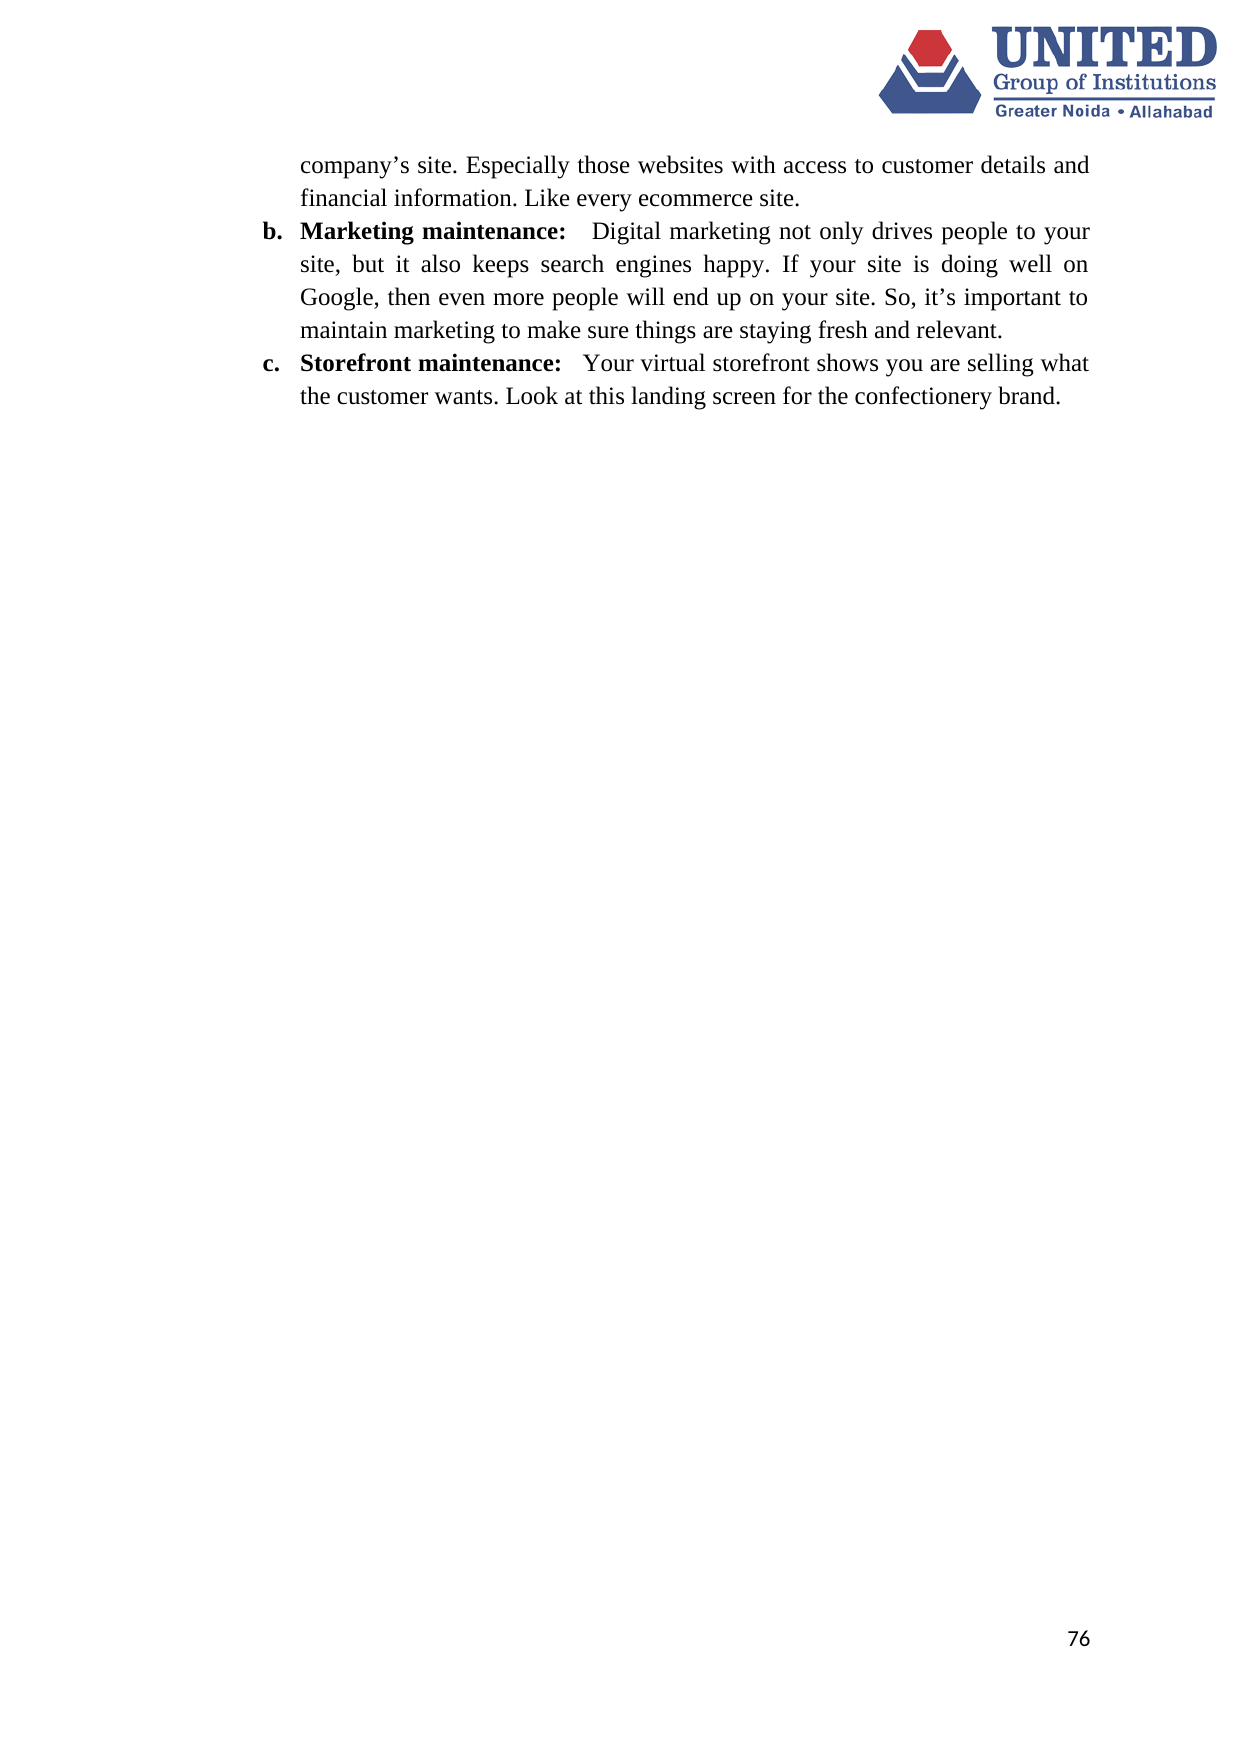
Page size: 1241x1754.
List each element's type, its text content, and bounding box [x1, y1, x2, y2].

picture [873, 20, 1218, 124]
list Storefront maintenance: Your virtual storefront shows you are selling what the customer wants. Look at this landing screen for the confectionery brand. [262, 348, 1090, 410]
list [262, 150, 1090, 212]
list Marketing maintenance: Digital marketing not only drives people to your site, but it also keeps search engines happy. If your site is doing well on Google, then even more people will end up on your site. So, it’s important to maintain marketing to make sure things are staying fresh and relevant. [262, 216, 1090, 344]
